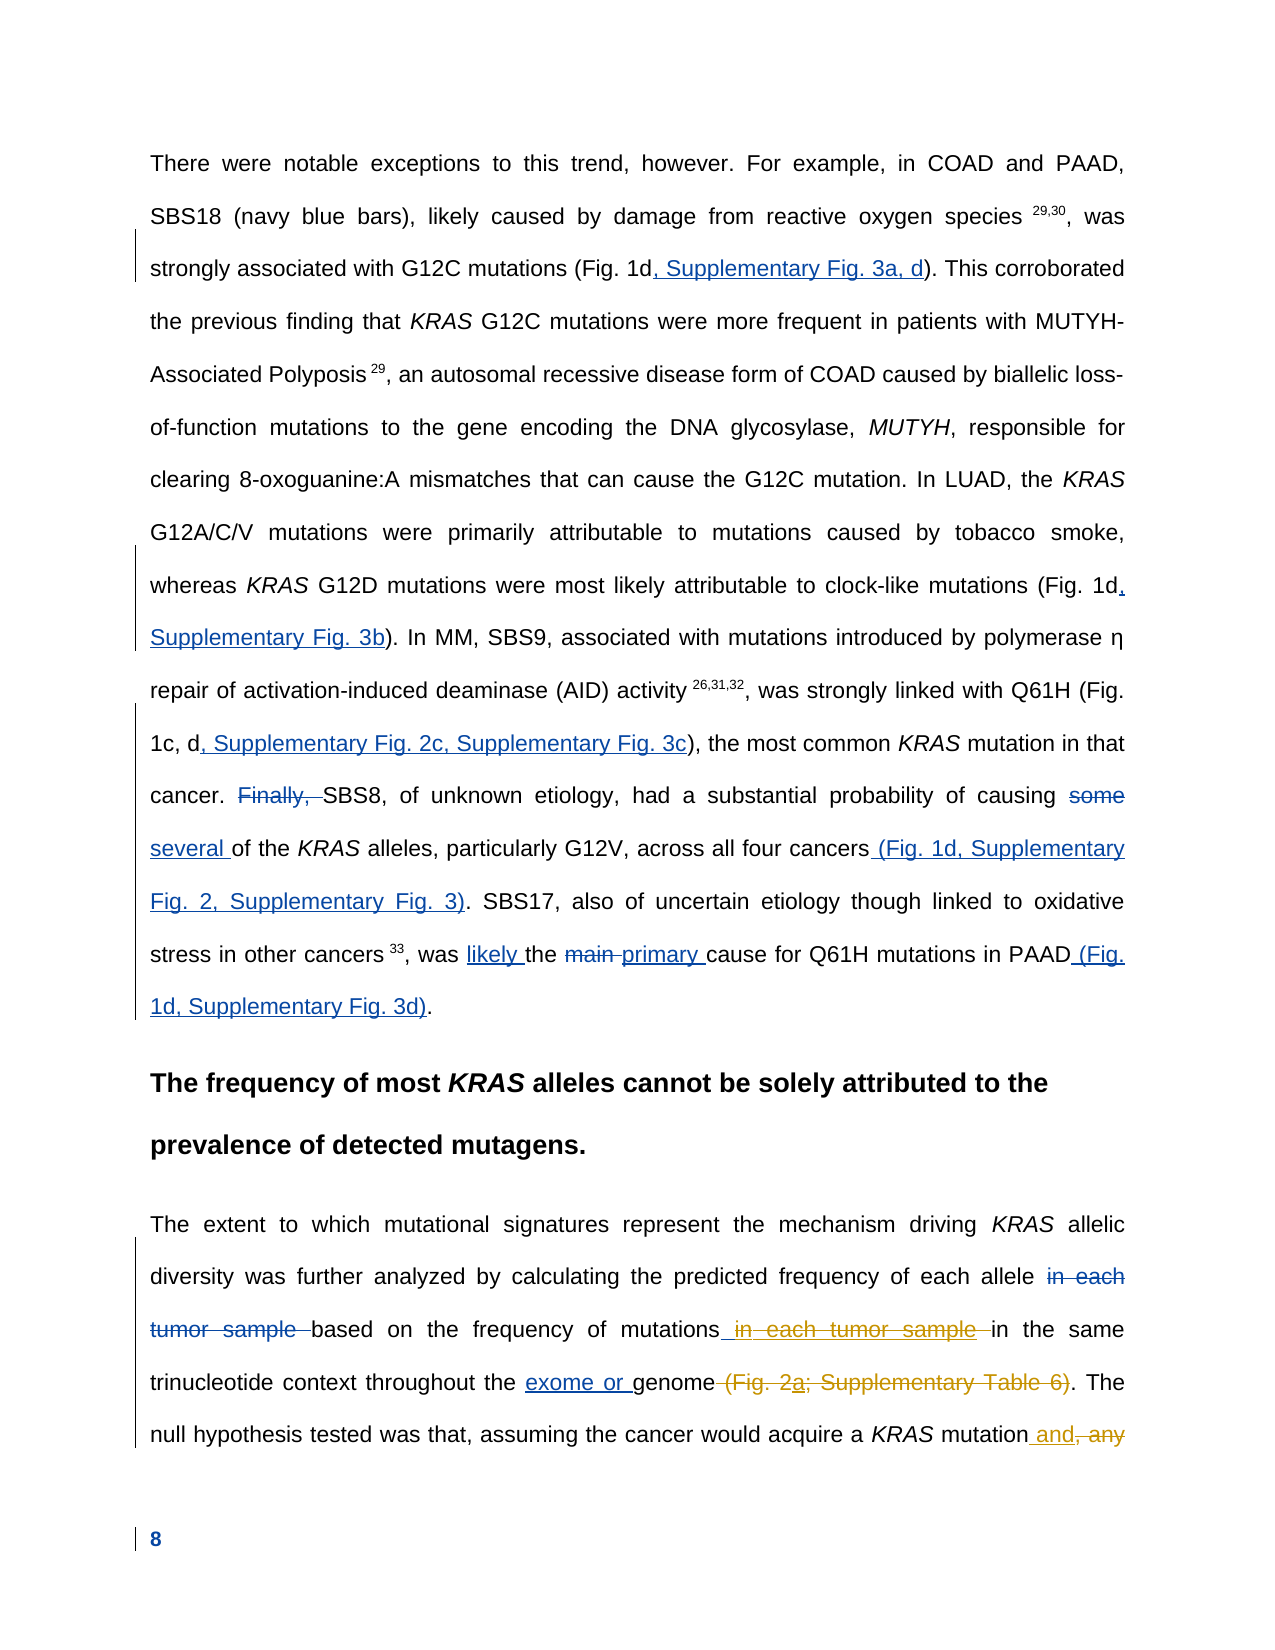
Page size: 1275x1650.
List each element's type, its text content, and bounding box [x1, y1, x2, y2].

text There were notable exceptions to this trend, however. For example, in COAD and PAAD, SBS18 (navy blue bars), likely caused by damage from reactive oxygen species , was strongly associated with G12C mutations (Fig. 1d). This corroborated the previous finding that KRAS G12C mutations were more frequent in patients with MUTYH-Associated Polyposis , an autosomal recessive disease form of COAD caused by biallelic loss-of-function mutations to the gene encoding the DNA glycosylase, MUTYH, responsible for clearing 8-oxoguanine:A mismatches that can cause the G12C mutation. In LUAD, the KRAS G12A/C/V mutations were primarily attributable to mutations caused by tobacco smoke, whereas KRAS G12D mutations were most likely attributable to clock-like mutations (Fig. 1d). In MM, SBS9, associated with mutations introduced by polymerase η repair of activation-induced deaminase (AID) activity , was strongly linked with Q61H (Fig. 1c, d), the most common KRAS mutation in that cancer. SBS8, of unknown etiology, had a substantial probability of causing of the KRAS alleles, particularly G12V, across all four cancers. SBS17, also of uncertain etiology though linked to oxidative stress in other cancers , was the cause for Q61H mutations in PAAD. [150, 150, 1125, 1020]
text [150, 1211, 1125, 1448]
subtitle The frequency of most KRAS alleles cannot be solely attributed to the prevalence of detected mutagens. [150, 1067, 1125, 1161]
